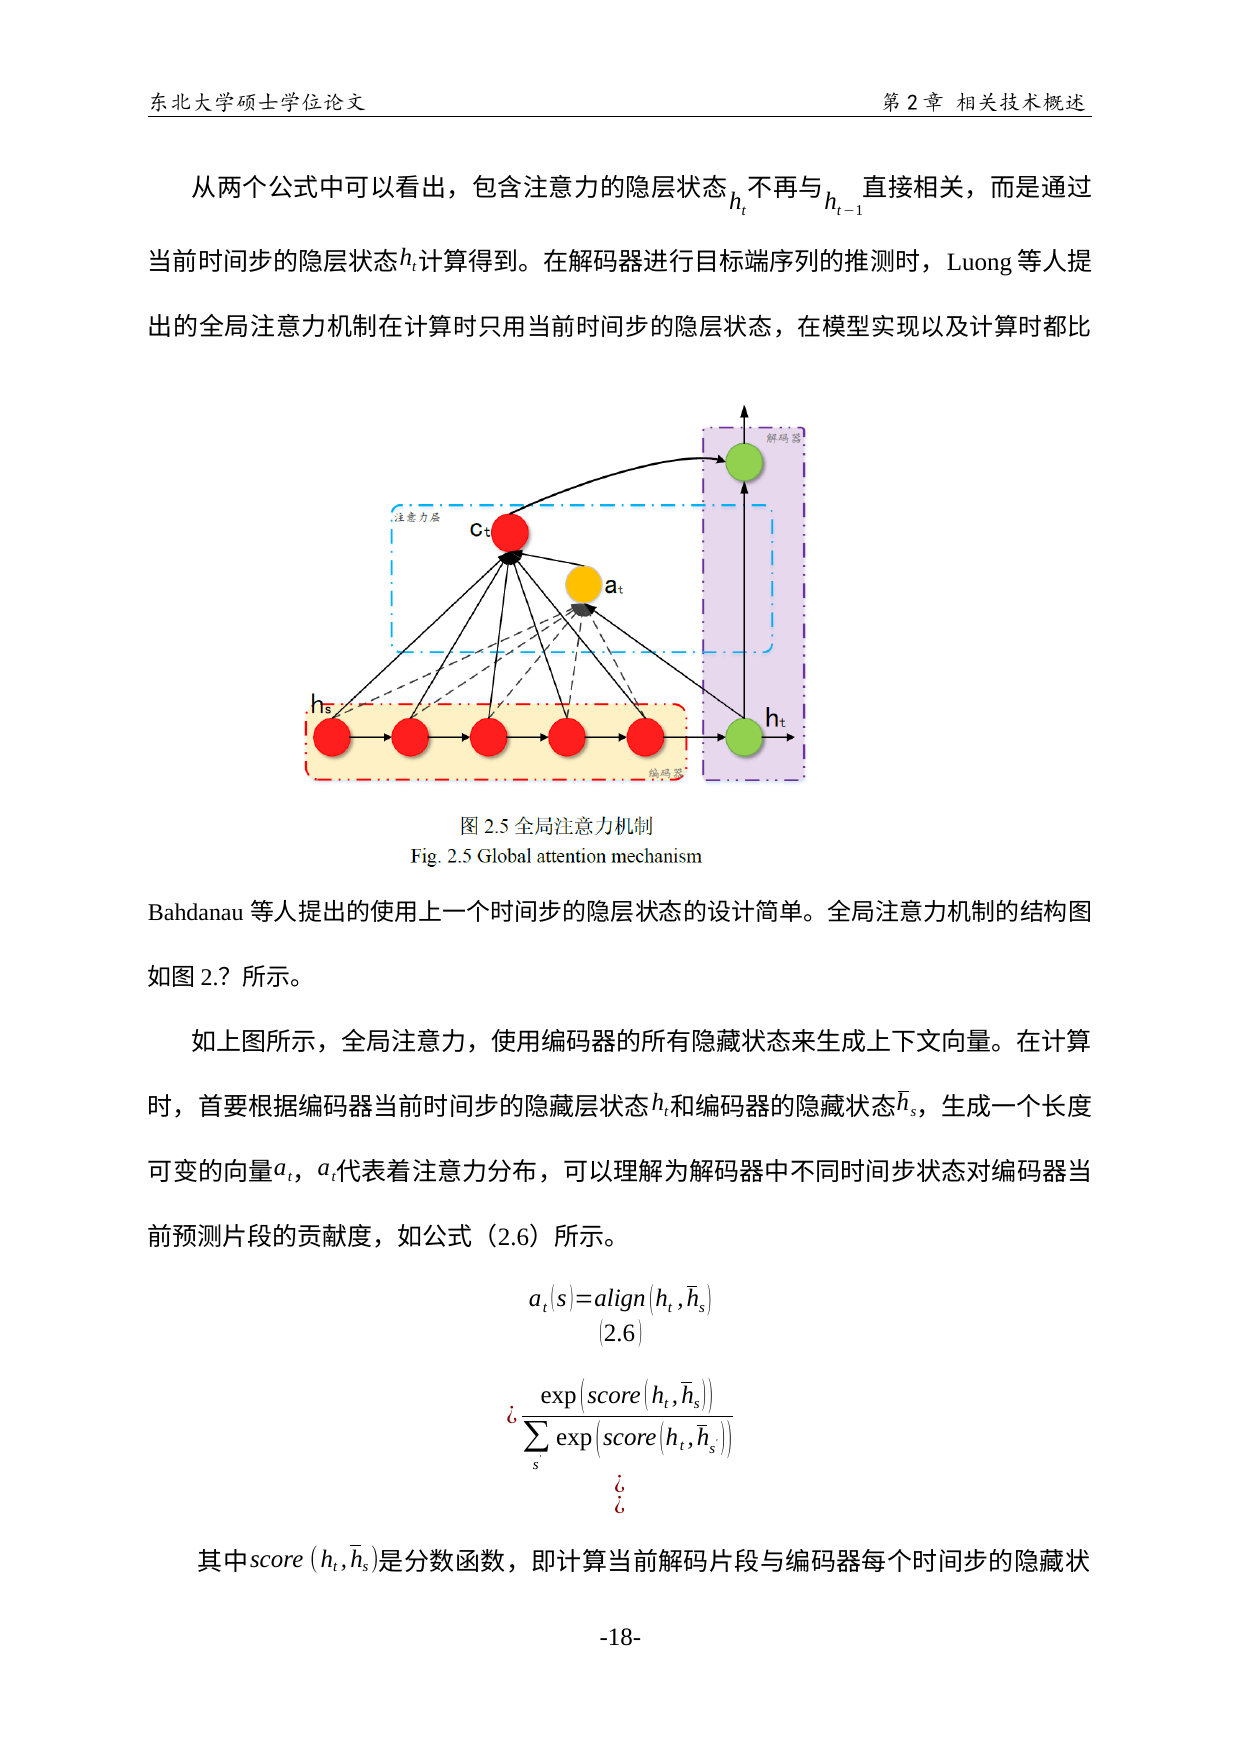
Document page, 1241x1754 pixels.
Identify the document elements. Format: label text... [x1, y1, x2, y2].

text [148, 1527, 1092, 1592]
picture [279, 399, 872, 870]
text 如上图所示，全局注意力，使用编码器的所有隐藏状态来生成上下文向量。在计算时，首要根据编码器当前时间步的隐藏层状态和编码器的隐藏状态，生成一个长度可变的向量，代表着注意力分布，可以理解为解码器中不同时间步状态对编码器当前预测片段的贡献度，如公式（2.6）所示。 [148, 1007, 1092, 1267]
